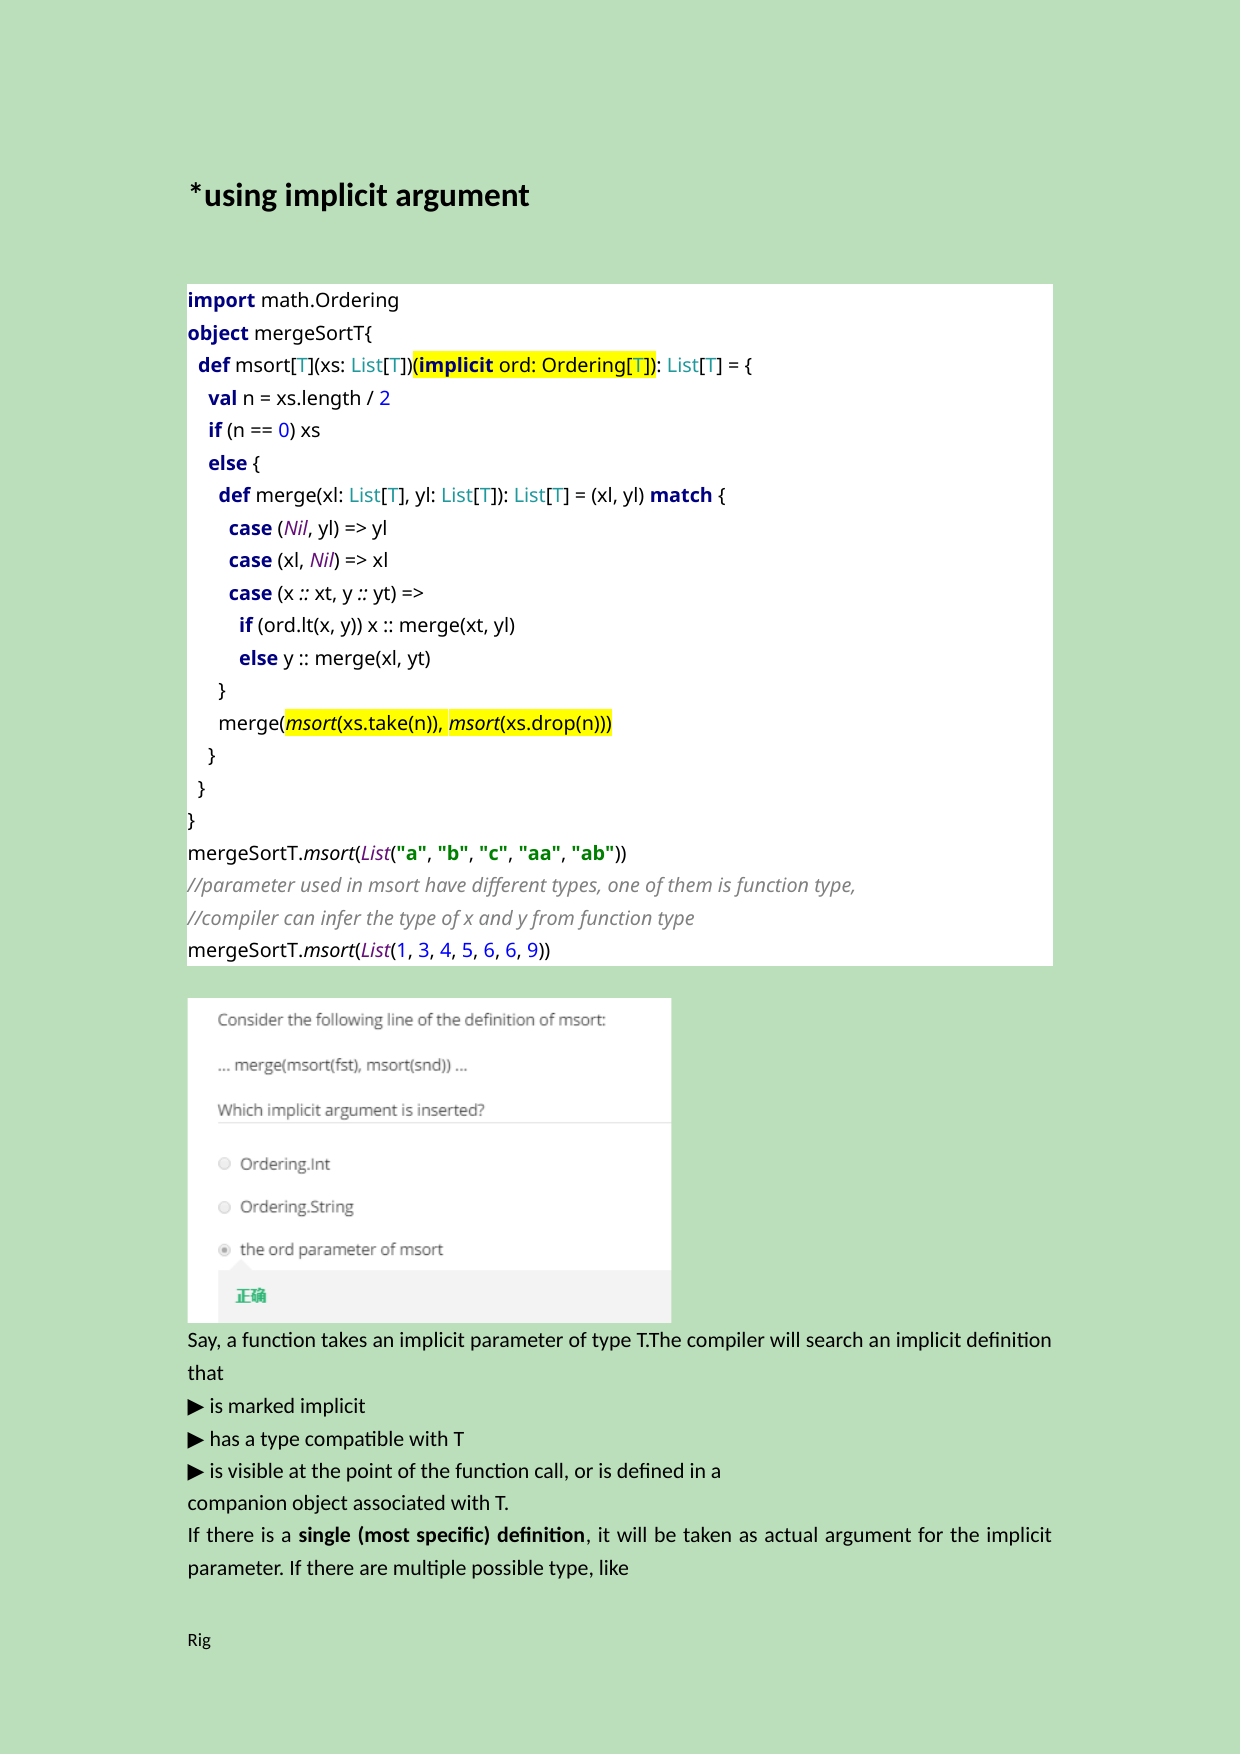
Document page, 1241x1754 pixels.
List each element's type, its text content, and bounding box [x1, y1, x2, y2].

text import math.Ordering object mergeSortT{ def msort[T](xs: List[T])(implicit ord: Ordering[T]): List[T] = { val n = xs.length / 2 if (n == 0) xs else { def merge(xl: List[T], yl: List[T]): List[T] = (xl, yl) match { case (Nil, yl) => yl case (xl, Nil) => xl case (x :: xt, y :: yt) => if (ord.lt(x, y)) x :: merge(xt, yl) else y :: merge(xl, yt) } merge(msort(xs.take(n)), msort(xs.drop(n))) } } } mergeSortT.msort(List("a", "b", "c", "aa", "ab")) //parameter used in msort have different types, one of them is function type, //compiler can infer the type of x and y from function type mergeSortT.msort(List(1, 3, 4, 5, 6, 6, 9)) [187, 284, 1053, 966]
text ▶ is visible at the point of the function call, or is defined in a [187, 1454, 1053, 1486]
subtitle *using implicit argument [187, 162, 1053, 227]
text ▶ has a type compatible with T [187, 1421, 1053, 1454]
text Say, a function takes an implicit parameter of type T.The compiler will search an implicit definition that [187, 1324, 1053, 1389]
picture [187, 998, 672, 1323]
text If there is a single (most specific) definition, it will be taken as actual argument for the implicit parameter. If there are multiple possible type, like [187, 1519, 1053, 1584]
text ▶ is marked implicit [187, 1389, 1053, 1421]
text companion object associated with T. [187, 1486, 1053, 1519]
